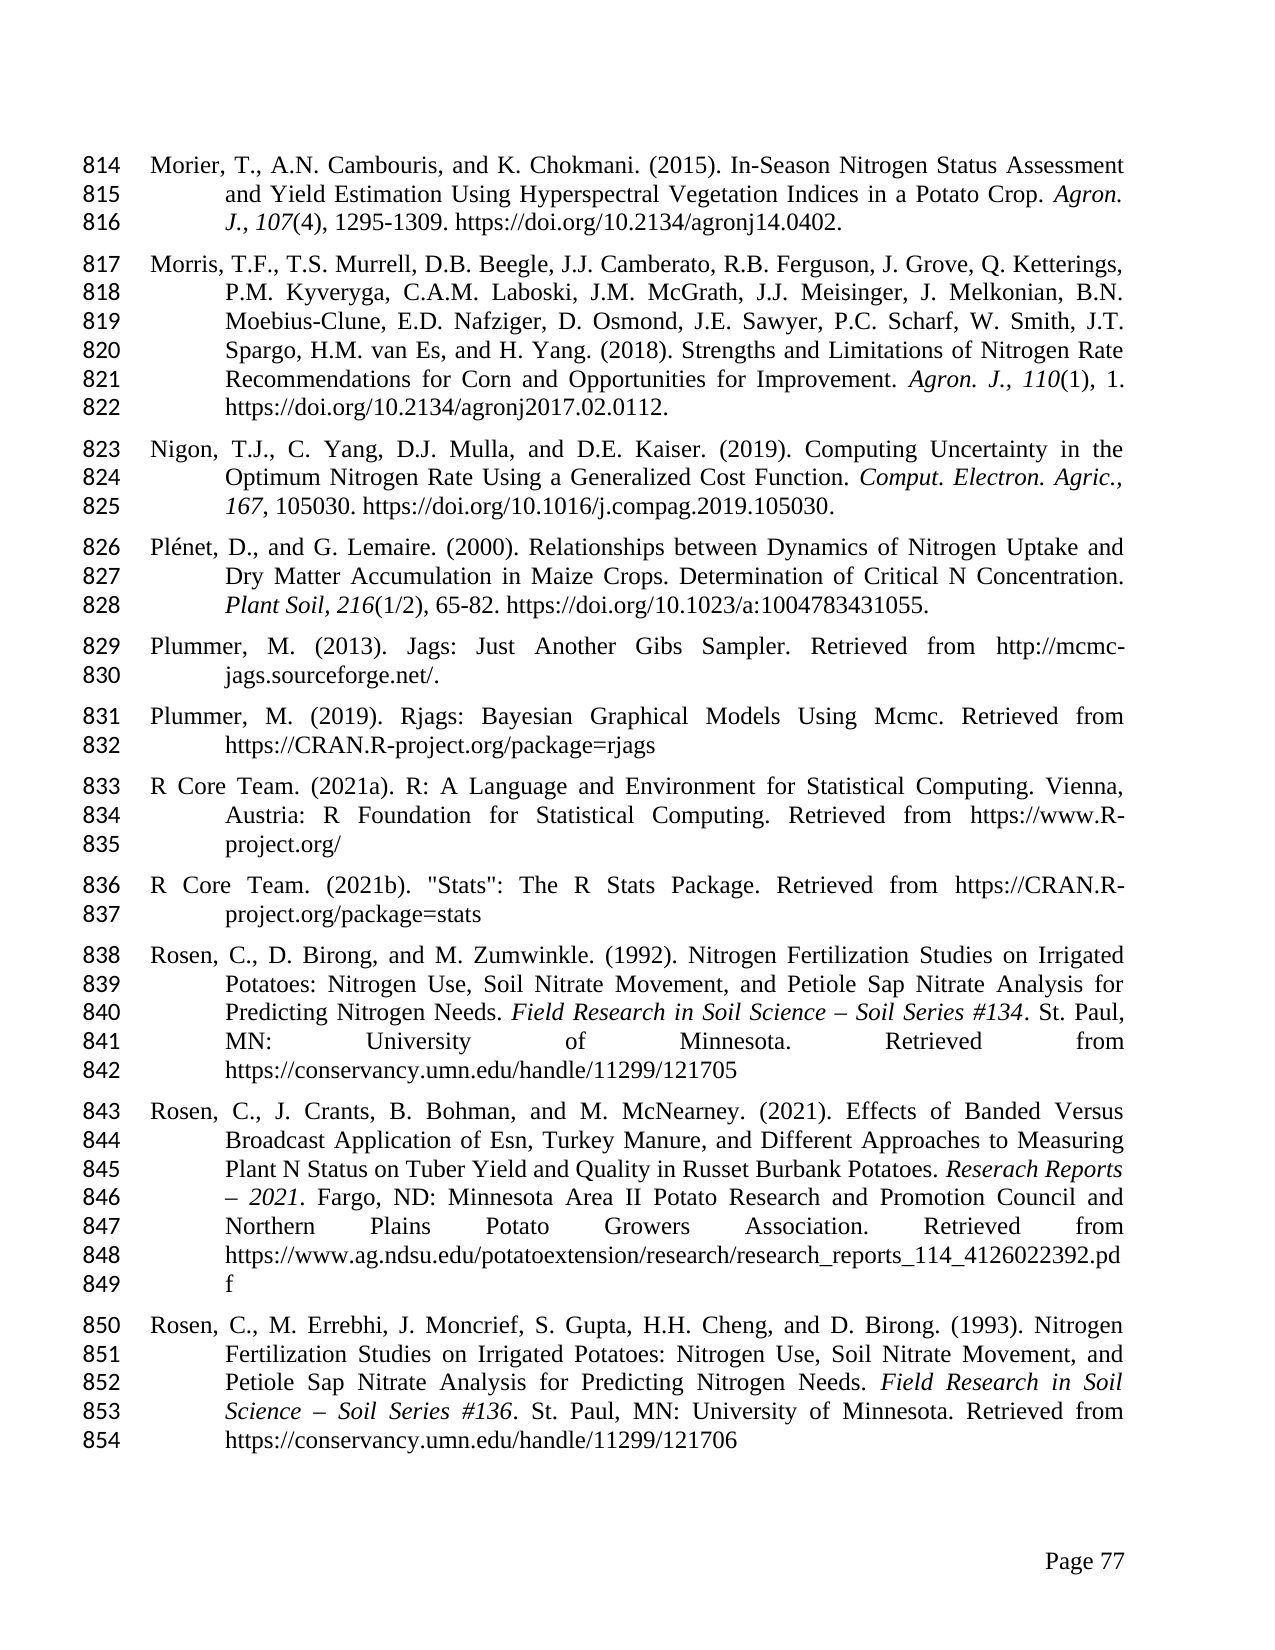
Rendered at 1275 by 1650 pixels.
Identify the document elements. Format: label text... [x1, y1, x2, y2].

text R Core Team. (2021a). R: A Language and Environment for Statistical Computing. Vienna, Austria: R Foundation for Statistical Computing. Retrieved from https://www.R-project.org/ [150, 771, 1125, 857]
text Nigon, T.J., C. Yang, D.J. Mulla, and D.E. Kaiser. (2019). Computing Uncertainty in the Optimum Nitrogen Rate Using a Generalized Cost Function. Comput. Electron. Agric., 167, 105030. https://doi.org/10.1016/j.compag.2019.105030. [150, 434, 1125, 520]
text Morier, T., A.N. Cambouris, and K. Chokmani. (2015). In-Season Nitrogen Status Assessment and Yield Estimation Using Hyperspectral Vegetation Indices in a Potato Crop. Agron. J., 107(4), 1295-1309. https://doi.org/10.2134/agronj14.0402. [150, 150, 1125, 236]
text R Core Team. (2021b). "Stats": The R Stats Package. Retrieved from https://CRAN.R-project.org/package=stats [150, 870, 1125, 927]
text Rosen, C., M. Errebhi, J. Moncrief, S. Gupta, H.H. Cheng, and D. Birong. (1993). Nitrogen Fertilization Studies on Irrigated Potatoes: Nitrogen Use, Soil Nitrate Movement, and Petiole Sap Nitrate Analysis for Predicting Nitrogen Needs. Field Research in Soil Science – Soil Series #136. St. Paul, MN: University of Minnesota. Retrieved from https://conservancy.umn.edu/handle/11299/121706 [150, 1310, 1125, 1454]
text Plénet, D., and G. Lemaire. (2000). Relationships between Dynamics of Nitrogen Uptake and Dry Matter Accumulation in Maize Crops. Determination of Critical N Concentration. Plant Soil, 216(1/2), 65-82. https://doi.org/10.1023/a:1004783431055. [150, 532, 1125, 619]
text Rosen, C., D. Birong, and M. Zumwinkle. (1992). Nitrogen Fertilization Studies on Irrigated Potatoes: Nitrogen Use, Soil Nitrate Movement, and Petiole Sap Nitrate Analysis for Predicting Nitrogen Needs. Field Research in Soil Science – Soil Series #134. St. Paul, MN: University of Minnesota. Retrieved from https://conservancy.umn.edu/handle/11299/121705 [150, 940, 1125, 1084]
text Plummer, M. (2019). Rjags: Bayesian Graphical Models Using Mcmc. Retrieved from https://CRAN.R-project.org/package=rjags [150, 701, 1125, 759]
text Plummer, M. (2013). Jags: Just Another Gibs Sampler. Retrieved from http://mcmc-jags.sourceforge.net/. [150, 631, 1125, 689]
text Rosen, C., J. Crants, B. Bohman, and M. McNearney. (2021). Effects of Banded Versus Broadcast Application of Esn, Turkey Manure, and Different Approaches to Measuring Plant N Status on Tuber Yield and Quality in Russet Burbank Potatoes. Reserach Reports – 2021. Fargo, ND: Minnesota Area II Potato Research and Promotion Council and Northern Plains Potato Growers Association. Retrieved from https://www.ag.ndsu.edu/potatoextension/research/research_reports_114_4126022392.pdf [150, 1096, 1125, 1297]
text Morris, T.F., T.S. Murrell, D.B. Beegle, J.J. Camberato, R.B. Ferguson, J. Grove, Q. Ketterings, P.M. Kyveryga, C.A.M. Laboski, J.M. McGrath, J.J. Meisinger, J. Melkonian, B.N. Moebius-Clune, E.D. Nafziger, D. Osmond, J.E. Sawyer, P.C. Scharf, W. Smith, J.T. Spargo, H.M. van Es, and H. Yang. (2018). Strengths and Limitations of Nitrogen Rate Recommendations for Corn and Opportunities for Improvement. Agron. J., 110(1), 1. https://doi.org/10.2134/agronj2017.02.0112. [150, 249, 1125, 421]
